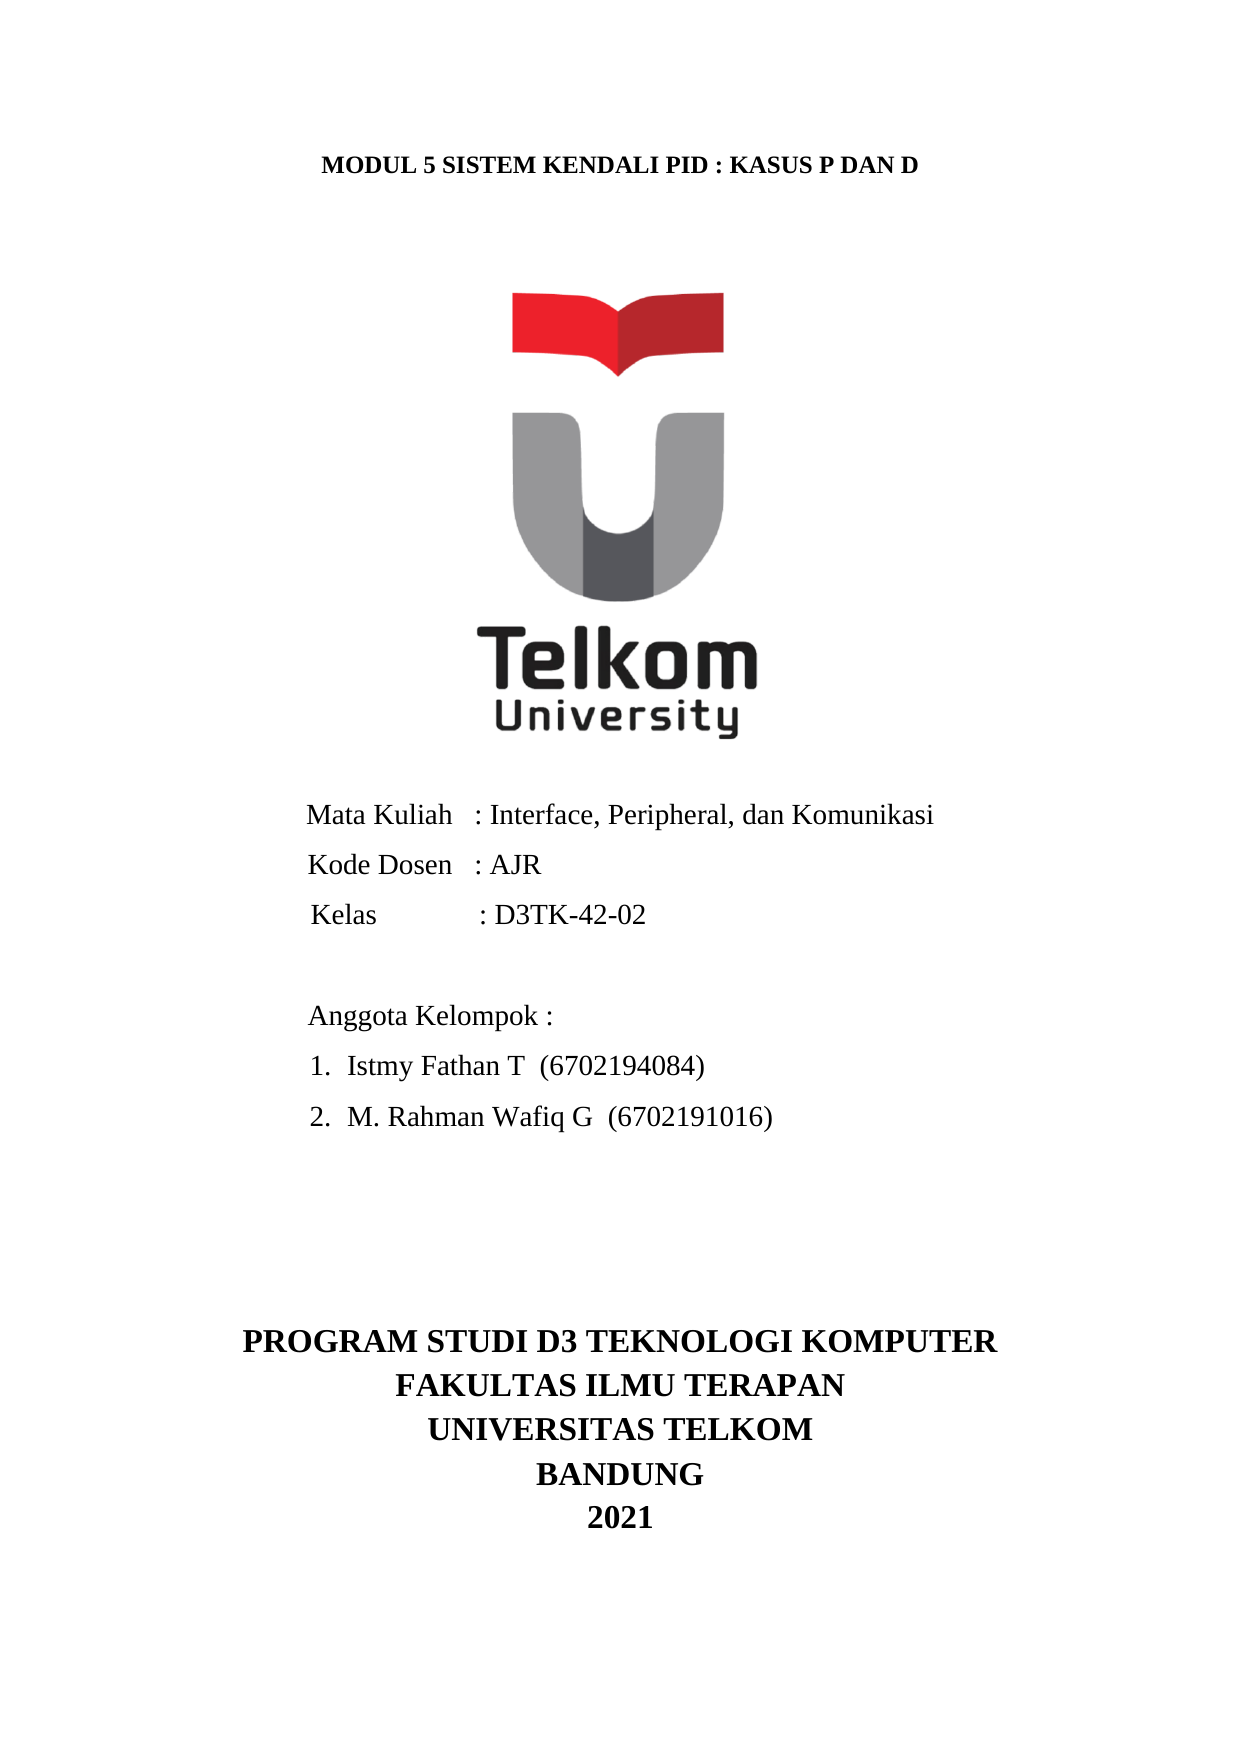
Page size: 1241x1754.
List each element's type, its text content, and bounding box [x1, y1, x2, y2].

text Kode Dosen : AJR [225, 847, 1090, 881]
text Mata Kuliah : Interface, Peripheral, dan Komunikasi [150, 797, 1090, 830]
text PROGRAM STUDI D3 TEKNOLOGI KOMPUTER [150, 1322, 1090, 1360]
picture [414, 241, 822, 786]
text 2021 [150, 1498, 1090, 1536]
list M. Rahman Wafiq G (6702191016) [309, 1099, 1090, 1132]
list Istmy Fathan T (6702194084) [309, 1048, 1090, 1082]
text UNIVERSITAS TELKOM [150, 1410, 1090, 1448]
text MODUL 5 SISTEM KENDALI PID : KASUS P DAN D [150, 150, 1090, 179]
text BANDUNG [150, 1454, 1090, 1492]
text Kelas : D3TK-42-02 [150, 897, 1090, 931]
text Anggota Kelompok : [225, 998, 1090, 1032]
text FAKULTAS ILMU TERAPAN [150, 1366, 1090, 1404]
